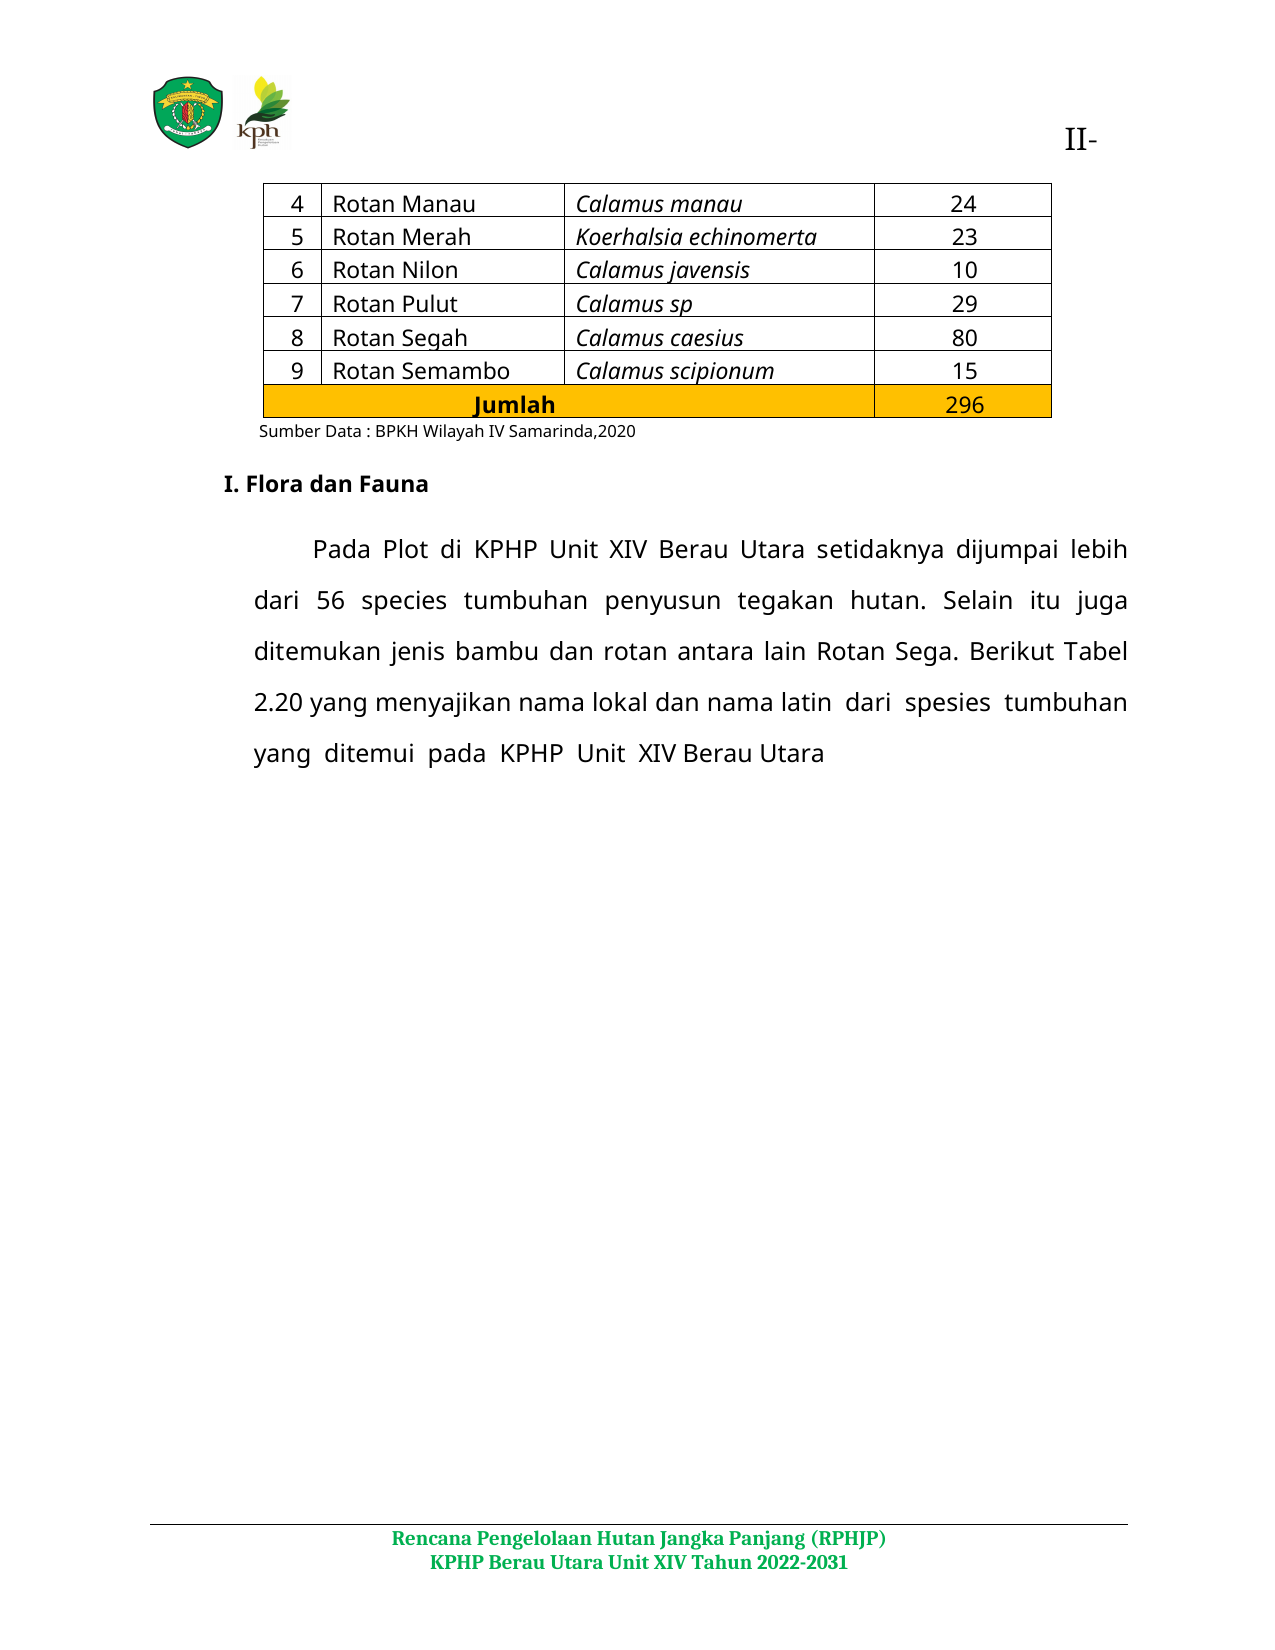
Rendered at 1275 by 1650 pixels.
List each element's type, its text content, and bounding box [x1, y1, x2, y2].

table_cell 15 [875, 351, 1051, 384]
table_cell 24 [875, 184, 1051, 216]
picture [150, 75, 226, 151]
text Sumber Data : BPKH Wilayah IV Samarinda,2020 [253, 418, 1128, 443]
table_cell 8 [264, 317, 321, 349]
text I. Flora dan Fauna [224, 468, 1128, 499]
table_cell Koerhalsia echinomerta [565, 217, 874, 249]
table_cell 5 [264, 217, 321, 249]
text Pada Plot di KPHP Unit XIV Berau Utara setidaknya dijumpai lebih dari 56 species tumbuhan penyusun tegakan hutan. Selain itu juga ditemukan jenis bambu dan rotan antara lain Rotan Sega. Berikut Tabel 2.20 yang menyajikan nama lokal dan nama latin dari spesies tumbuhan yang ditemui pada KPHP Unit XIV Berau Utara [253, 531, 1128, 769]
table_cell Rotan Manau [322, 184, 564, 216]
table_cell Calamus javensis [565, 250, 874, 282]
table_cell Jumlah [264, 385, 874, 417]
table_cell 7 [264, 284, 321, 316]
table_cell 23 [875, 217, 1051, 249]
table_cell 80 [875, 317, 1051, 349]
table_cell 9 [264, 351, 321, 384]
table_cell 6 [264, 250, 321, 282]
table_cell Calamus caesius [565, 317, 874, 349]
table_cell Calamus sp [565, 284, 874, 316]
table_cell 4 [264, 184, 321, 216]
table_cell Rotan Merah [322, 217, 564, 249]
table_cell 296 [875, 385, 1051, 417]
table_cell Rotan Segah [322, 317, 564, 349]
table_cell Calamus manau [565, 184, 874, 216]
table_cell Rotan Pulut [322, 284, 564, 316]
table_cell 29 [875, 284, 1051, 316]
table_cell Calamus scipionum [565, 351, 874, 384]
picture [232, 75, 292, 150]
table_cell Rotan Semambo [322, 351, 564, 384]
table_cell 10 [875, 250, 1051, 282]
table_cell Rotan Nilon [322, 250, 564, 282]
